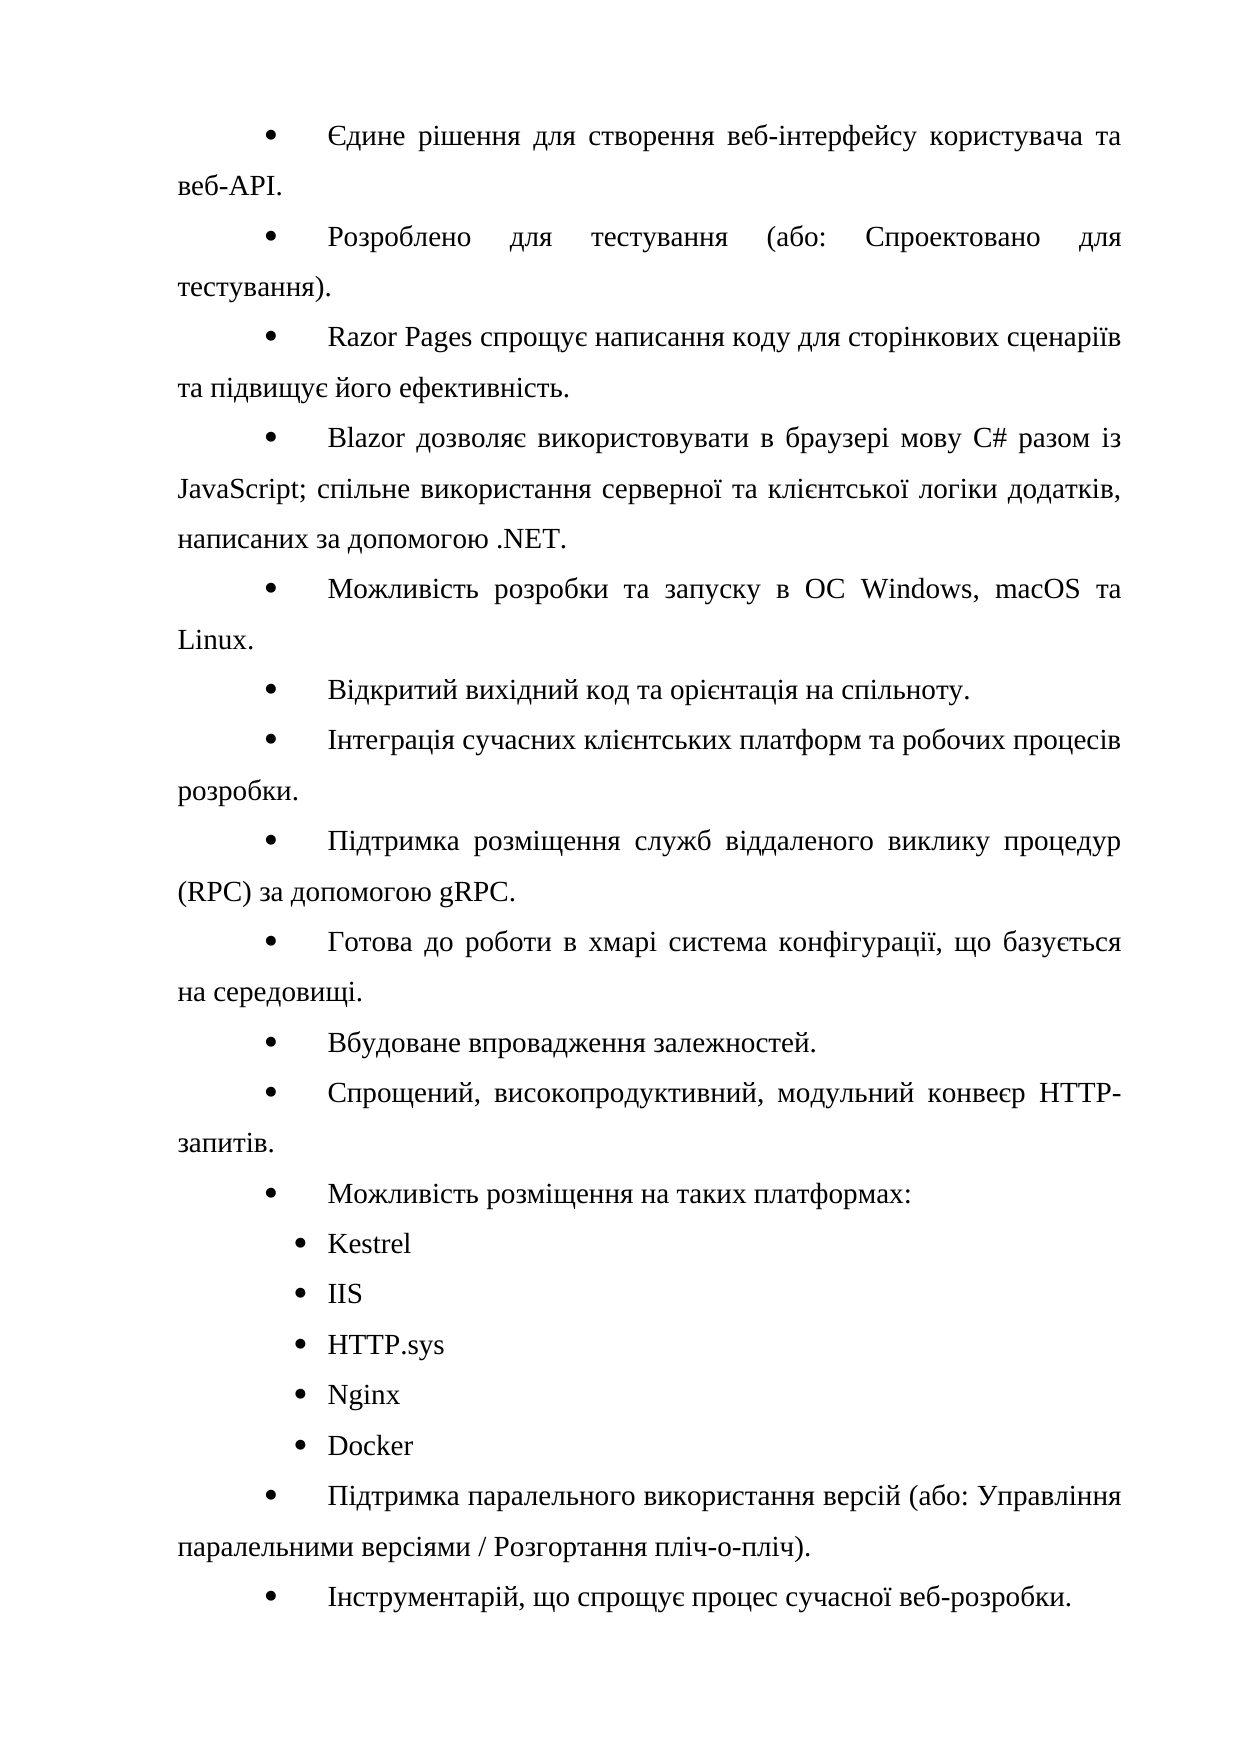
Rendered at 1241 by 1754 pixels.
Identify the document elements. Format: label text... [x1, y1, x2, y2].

text Інструментарій, що спрощує процес сучасної веб-розробки. [177, 1579, 1122, 1613]
text Можливість розміщення на таких платформах: [177, 1176, 1122, 1209]
text Вбудоване впровадження залежностей. [177, 1025, 1122, 1058]
list Nginx [207, 1377, 1122, 1411]
text Підтримка паралельного використання версій (або: Управління паралельними версіями / Розгортання пліч-о-пліч). [177, 1478, 1122, 1562]
list HTTP.sys [207, 1327, 1122, 1361]
text Інтеграція сучасних клієнтських платформ та робочих процесів розробки. [177, 722, 1122, 806]
text Готова до роботи в хмарі система конфігурації, що базується на середовищі. [177, 924, 1122, 1008]
list Kestrel [207, 1226, 1122, 1260]
text Blazor дозволяє використовувати в браузері мову C# разом із JavaScript; спільне використання серверної та клієнтської логіки додатків, написаних за допомогою .NET. [177, 420, 1122, 554]
text Розроблено для тестування (або: Спроектовано для тестування). [177, 219, 1122, 303]
list IIS [207, 1277, 1122, 1310]
text Відкритий вихідний код та орієнтація на спільноту. [177, 672, 1122, 706]
text Можливість розробки та запуску в ОС Windows, macOS та Linux. [177, 571, 1122, 655]
text Підтримка розміщення служб віддаленого виклику процедур (RPC) за допомогою gRPC. [177, 823, 1122, 907]
text Razor Pages спрощує написання коду для сторінкових сценаріїв та підвищує його ефективність. [177, 319, 1122, 403]
list Docker [207, 1428, 1122, 1462]
text Спрощений, високопродуктивний, модульний конвеєр HTTP-запитів. [177, 1075, 1122, 1159]
text Єдине рішення для створення веб-інтерфейсу користувача та веб-API. [177, 118, 1122, 202]
